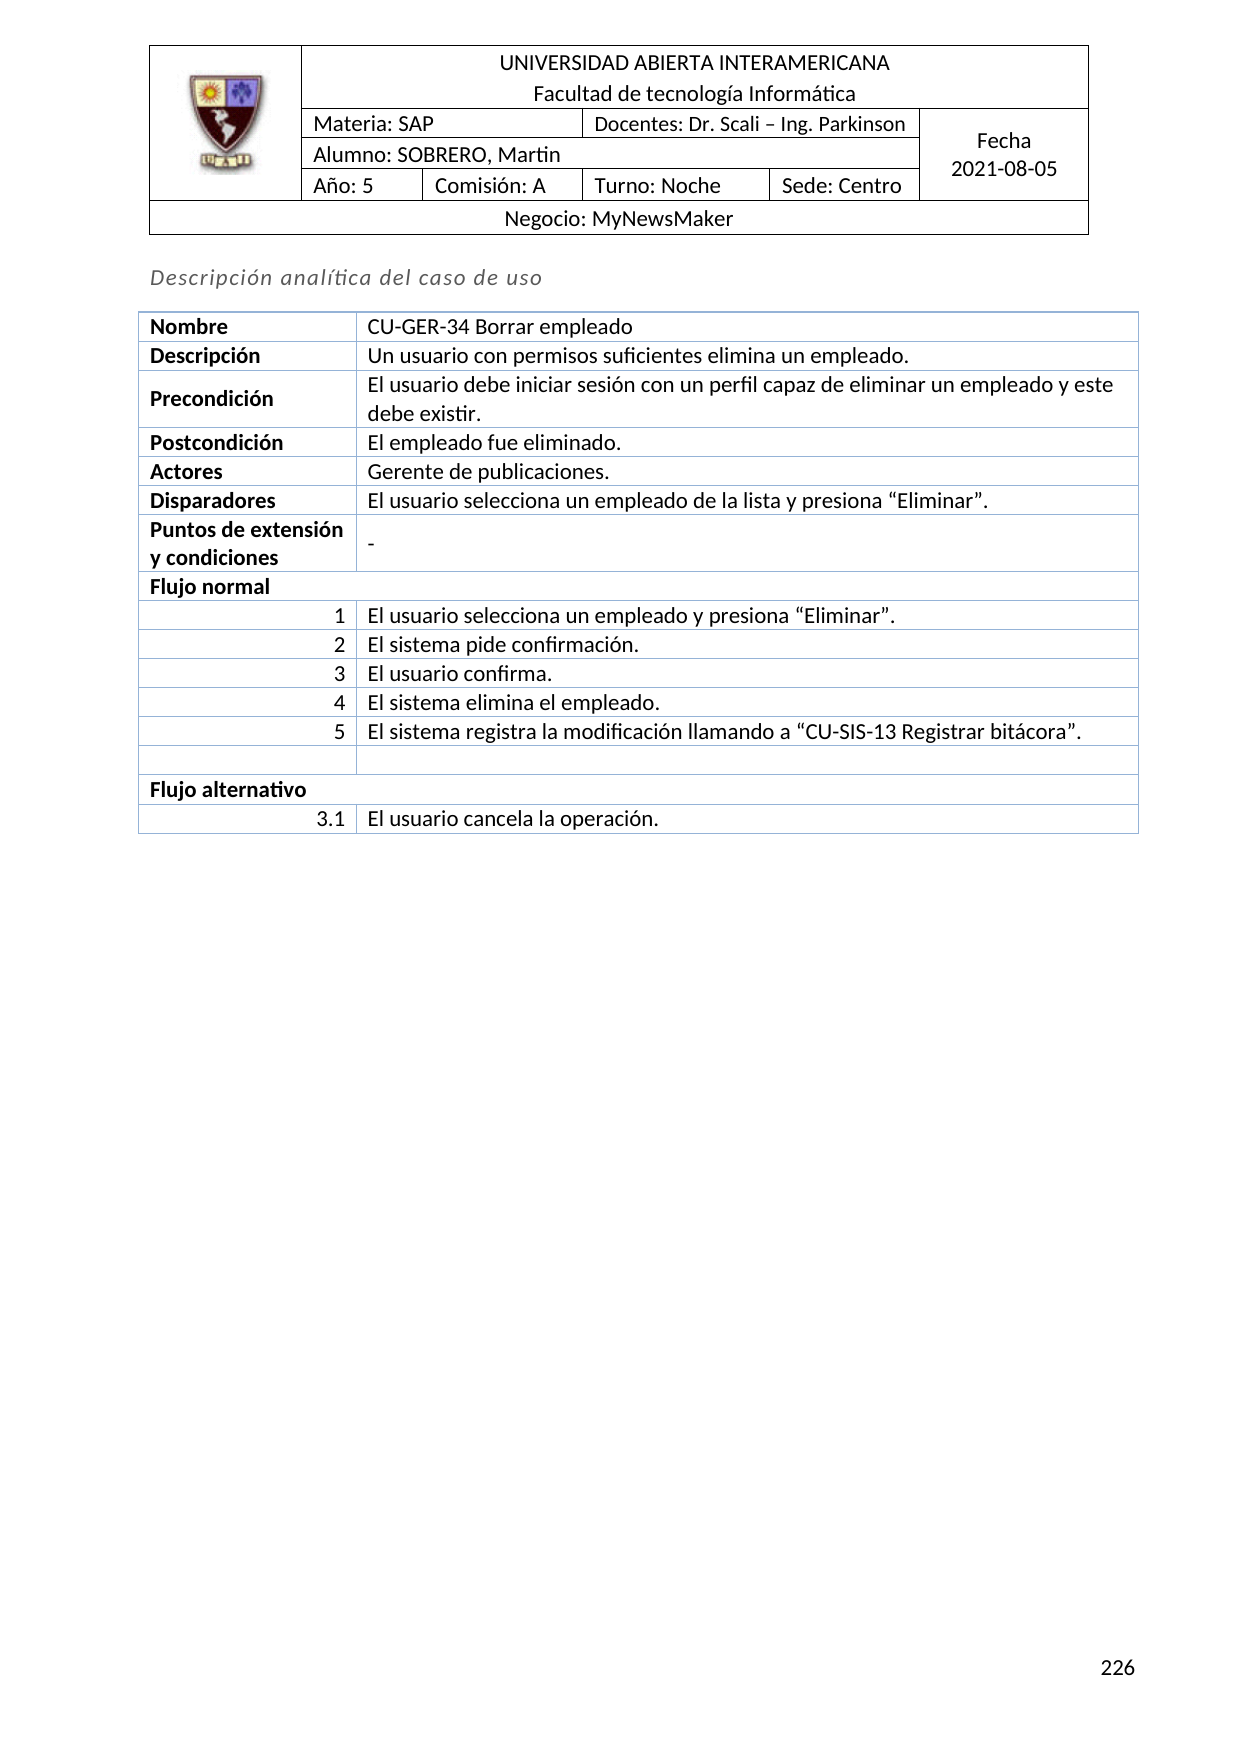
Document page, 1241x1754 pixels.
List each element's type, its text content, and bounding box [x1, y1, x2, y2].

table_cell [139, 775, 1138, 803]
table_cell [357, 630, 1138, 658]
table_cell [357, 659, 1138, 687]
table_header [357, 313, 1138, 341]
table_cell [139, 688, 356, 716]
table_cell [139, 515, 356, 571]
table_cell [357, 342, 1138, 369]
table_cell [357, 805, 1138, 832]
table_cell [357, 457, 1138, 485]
subtitle Descripción analítica del caso de uso [150, 263, 1135, 291]
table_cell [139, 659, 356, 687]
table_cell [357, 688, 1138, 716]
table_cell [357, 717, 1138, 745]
picture [175, 67, 276, 180]
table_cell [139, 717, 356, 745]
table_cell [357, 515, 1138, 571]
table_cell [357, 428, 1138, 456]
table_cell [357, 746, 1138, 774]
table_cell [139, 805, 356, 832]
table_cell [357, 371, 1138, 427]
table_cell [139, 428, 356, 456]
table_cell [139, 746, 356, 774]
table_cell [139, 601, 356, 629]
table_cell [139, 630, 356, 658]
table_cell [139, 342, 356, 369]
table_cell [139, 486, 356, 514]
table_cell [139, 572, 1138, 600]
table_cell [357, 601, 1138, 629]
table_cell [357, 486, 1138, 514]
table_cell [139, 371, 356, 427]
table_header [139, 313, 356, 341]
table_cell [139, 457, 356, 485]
